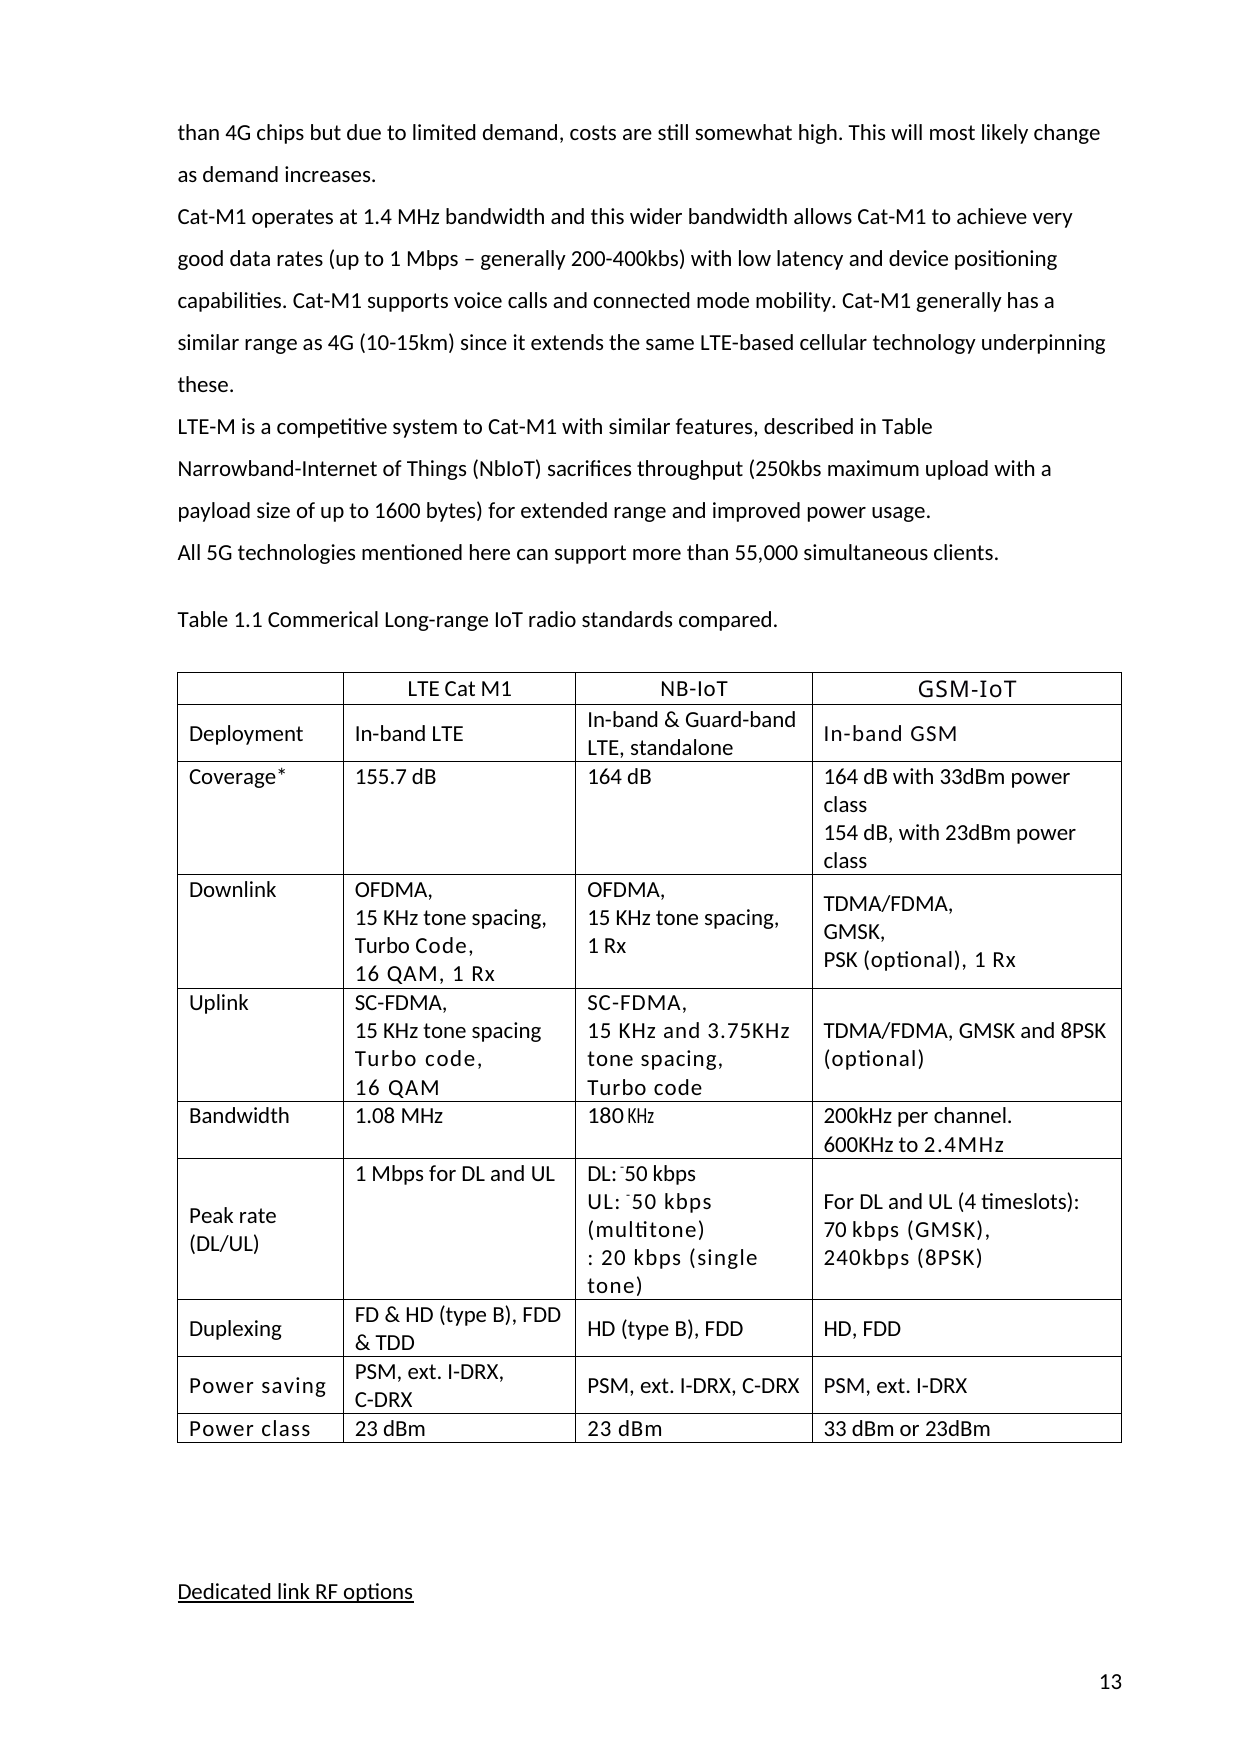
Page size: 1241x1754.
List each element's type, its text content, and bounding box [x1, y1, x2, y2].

table_cell 164 dB [576, 762, 812, 874]
table_header LTE Cat M1 [344, 673, 575, 704]
table_cell TDMA/FDMA, GMSK and 8PSK (optional) [813, 989, 1121, 1101]
table_cell PSM, ext. I-DRX, C-DRX [576, 1357, 812, 1413]
text Table 1.1 Commerical Long-range IoT radio standards compared. [177, 605, 1122, 633]
table_cell 180 KHz [576, 1102, 812, 1158]
table_cell SC-FDMA, 15 KHz tone spacing Turbo code, 16 QAM [344, 989, 575, 1101]
table_cell SC-FDMA, 15 KHz and 3.75KHz tone spacing, Turbo code [576, 989, 812, 1101]
table_header [178, 673, 343, 704]
table_cell 164 dB with 33dBm power class 154 dB, with 23dBm power class [813, 762, 1121, 874]
table_cell In-band GSM [813, 705, 1121, 761]
text Dedicated link RF options [177, 1577, 1122, 1605]
table_cell DL: -50 kbps UL: -50 kbps (multitone) : 20 kbps (single tone) [576, 1159, 812, 1299]
table_cell Power class [178, 1414, 343, 1442]
table_cell TDMA/FDMA, GMSK, PSK (optional), 1 Rx [813, 875, 1121, 987]
table_cell 23 dBm [576, 1414, 812, 1442]
table_cell In-band LTE [344, 705, 575, 761]
table_cell For DL and UL (4 timeslots): 70 kbps (GMSK), 240kbps (8PSK) [813, 1159, 1121, 1299]
table_header GSM-IoT [813, 673, 1121, 704]
table_cell FD & HD (type B), FDD & TDD [344, 1300, 575, 1356]
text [177, 118, 1122, 566]
table_cell OFDMA, 15 KHz tone spacing, 1 Rx [576, 875, 812, 987]
table_cell Deployment [178, 705, 343, 761]
table_cell 1 Mbps for DL and UL [344, 1159, 575, 1299]
table_cell In-band & Guard-band LTE, standalone [576, 705, 812, 761]
table_cell 155.7 dB [344, 762, 575, 874]
table_cell HD (type B), FDD [576, 1300, 812, 1356]
table_cell 1.08 MHz [344, 1102, 575, 1158]
table_cell Peak rate (DL/UL) [178, 1159, 343, 1299]
table_cell 23 dBm [344, 1414, 575, 1442]
table_header NB-IoT [576, 673, 812, 704]
table_cell PSM, ext. I-DRX [813, 1357, 1121, 1413]
table_cell Duplexing [178, 1300, 343, 1356]
table_cell Power saving [178, 1357, 343, 1413]
table_cell OFDMA, 15 KHz tone spacing, Turbo Code, 16 QAM, 1 Rx [344, 875, 575, 987]
table_cell Coverage* [178, 762, 343, 874]
table_cell Downlink [178, 875, 343, 987]
table_cell 200kHz per channel. 600KHz to 2.4MHz [813, 1102, 1121, 1158]
table_cell 33 dBm or 23dBm [813, 1414, 1121, 1442]
table_cell HD, FDD [813, 1300, 1121, 1356]
table_cell Uplink [178, 989, 343, 1101]
table_cell PSM, ext. I-DRX, C-DRX [344, 1357, 575, 1413]
table_cell Bandwidth [178, 1102, 343, 1158]
